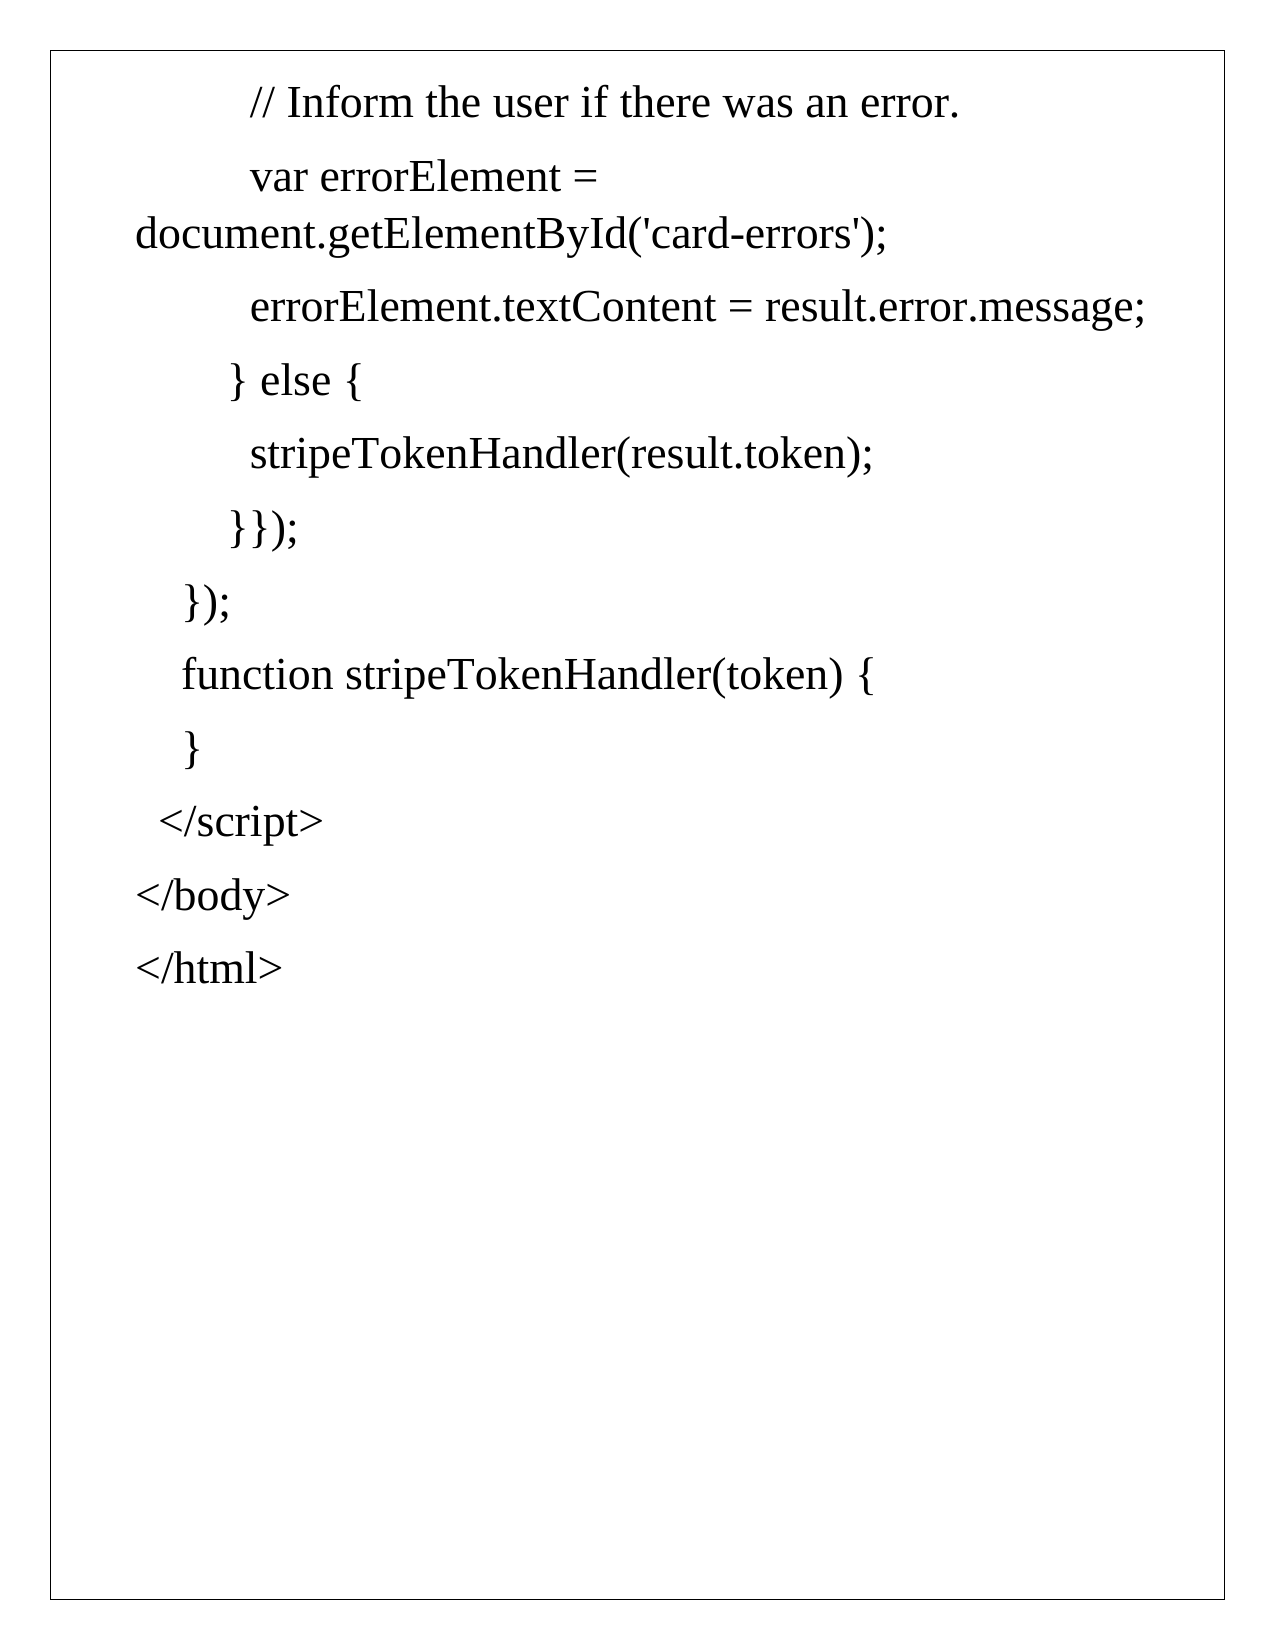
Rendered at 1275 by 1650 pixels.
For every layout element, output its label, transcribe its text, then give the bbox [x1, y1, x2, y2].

text </body> [135, 867, 1170, 920]
text stripeTokenHandler(result.token); [135, 426, 1170, 479]
text errorElement.textContent = result.error.message; [135, 279, 1170, 332]
text var errorElement = document.getElementById('card-errors'); [135, 148, 1170, 258]
text } else { [135, 352, 1170, 405]
text </html> [135, 941, 1170, 993]
text } [135, 720, 1170, 773]
text }); [135, 573, 1170, 626]
text // Inform the user if there was an error. [135, 75, 1170, 128]
text </script> [135, 794, 1170, 846]
text }}); [135, 499, 1170, 552]
text function stripeTokenHandler(token) { [135, 647, 1170, 699]
